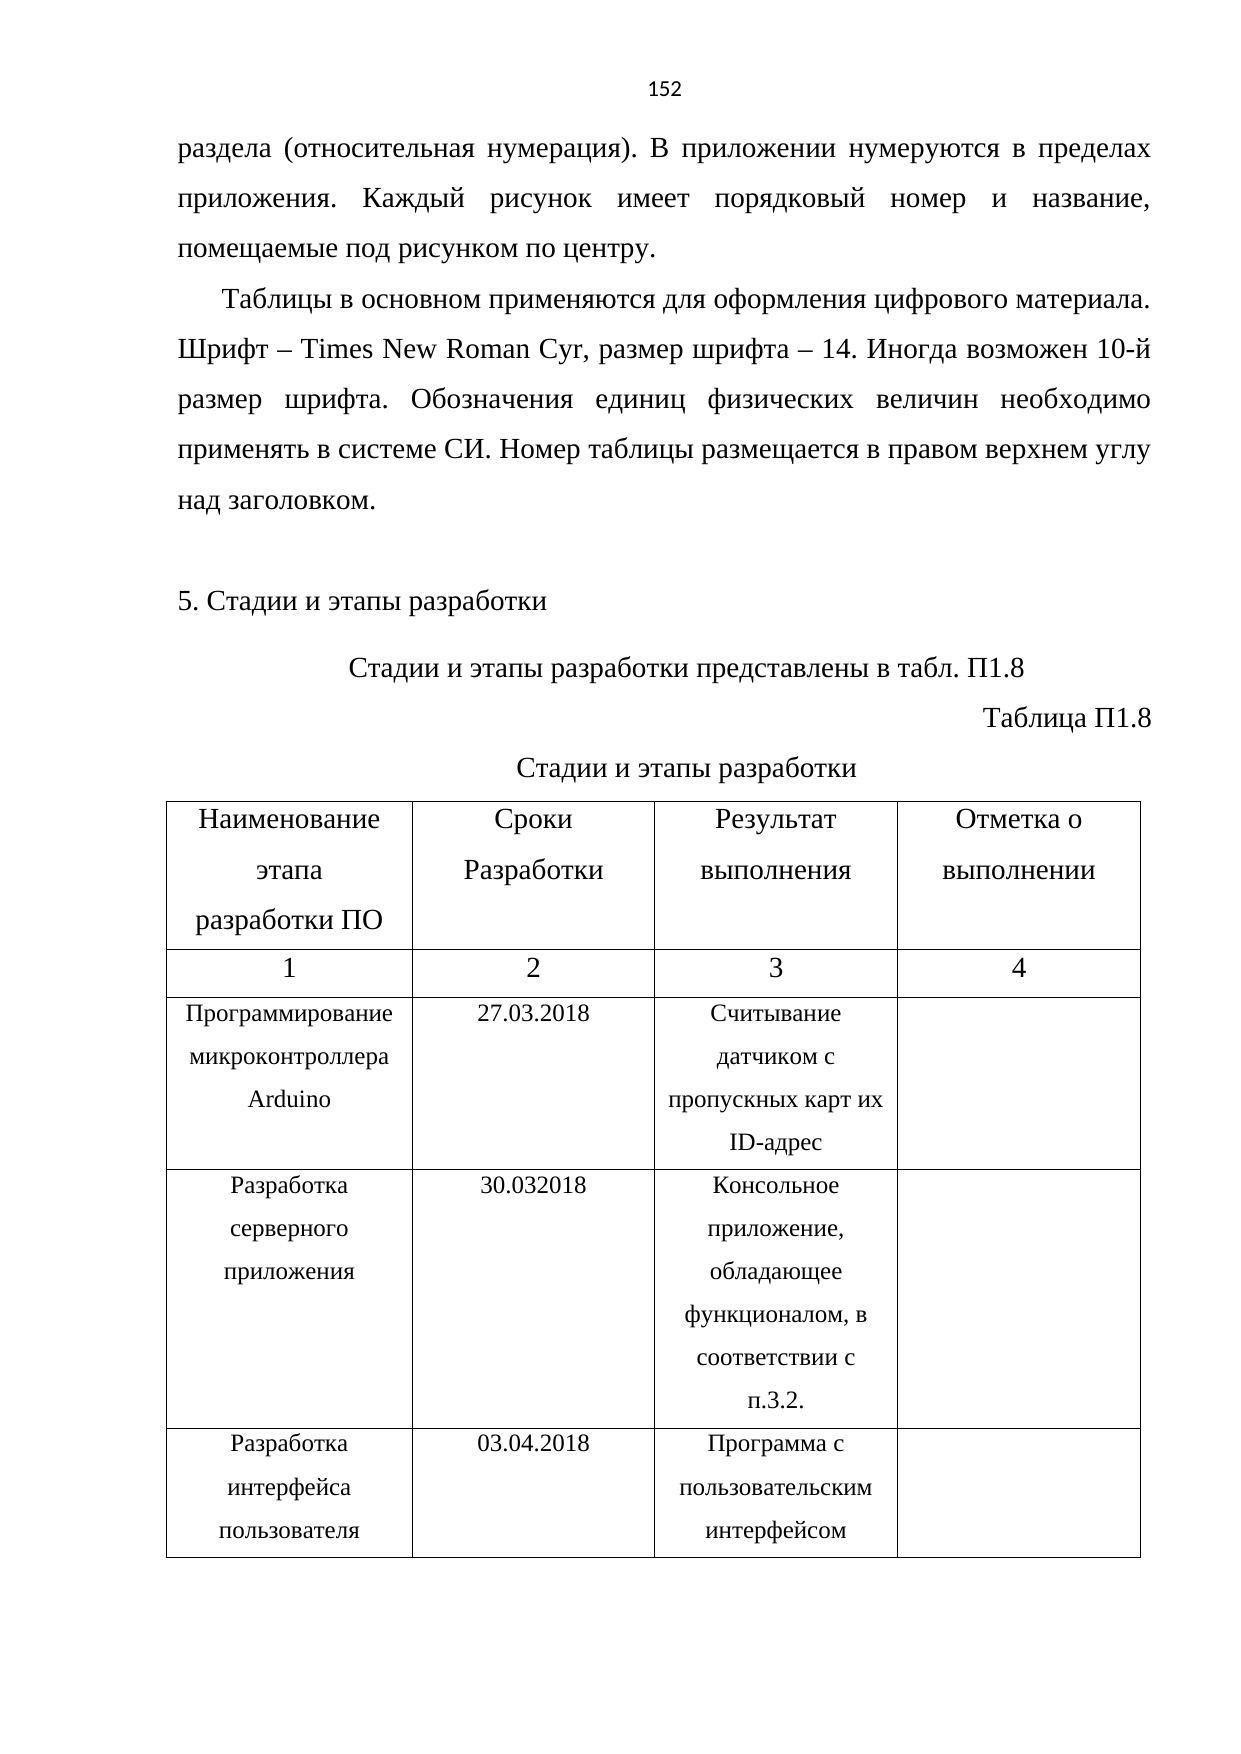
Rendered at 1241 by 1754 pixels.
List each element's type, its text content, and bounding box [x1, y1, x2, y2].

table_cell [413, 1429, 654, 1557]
text Стадии и этапы разработки [177, 750, 1152, 784]
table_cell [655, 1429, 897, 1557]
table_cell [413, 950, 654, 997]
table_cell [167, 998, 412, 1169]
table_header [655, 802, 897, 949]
text Таблицы в основном применяются для оформления цифрового материала. Шрифт – Times New Roman Cyr, размер шрифта – 14. Иногда возможен 10-й размер шрифта. Обозначения единиц физических величин необходимо применять в системе СИ. Номер таблицы размещается в правом верхнем углу над заголовком. [177, 281, 1152, 516]
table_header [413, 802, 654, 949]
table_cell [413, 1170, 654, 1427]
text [177, 130, 1152, 264]
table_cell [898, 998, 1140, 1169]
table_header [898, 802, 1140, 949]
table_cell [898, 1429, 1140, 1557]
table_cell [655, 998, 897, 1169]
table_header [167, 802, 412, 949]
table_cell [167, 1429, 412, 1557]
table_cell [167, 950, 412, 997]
text 5. Стадии и этапы разработки [177, 583, 1152, 616]
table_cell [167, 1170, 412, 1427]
text Стадии и этапы разработки представлены в табл. П1.8 [177, 650, 1152, 683]
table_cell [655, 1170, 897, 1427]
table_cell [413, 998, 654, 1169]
text Таблица П1.8 [177, 700, 1152, 733]
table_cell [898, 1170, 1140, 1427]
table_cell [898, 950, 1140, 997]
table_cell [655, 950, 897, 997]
